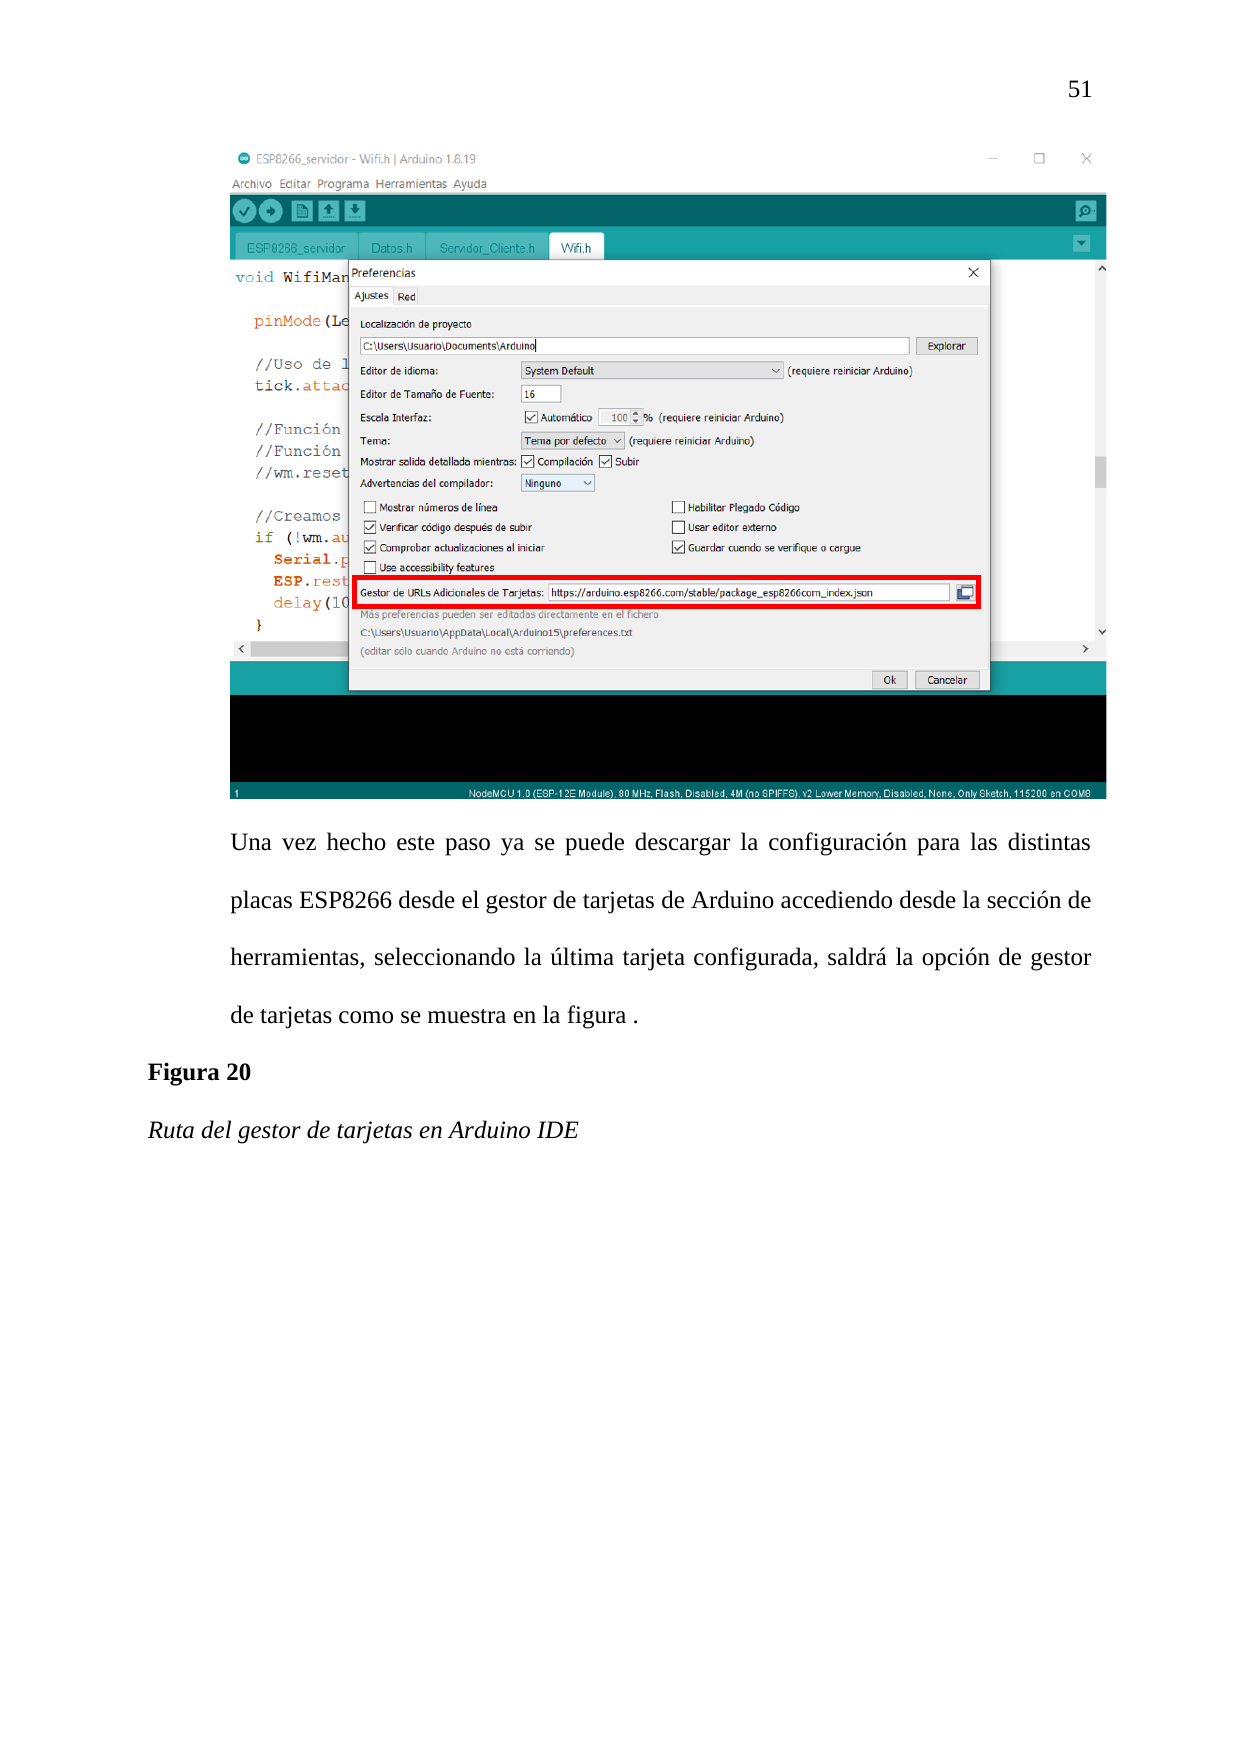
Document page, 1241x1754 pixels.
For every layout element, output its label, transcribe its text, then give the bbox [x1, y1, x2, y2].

text Una vez hecho este paso ya se puede descargar la configuración para las distintas placas ESP8266 desde el gestor de tarjetas de Arduino accediendo desde la sección de herramientas, seleccionando la última tarjeta configurada, saldrá la opción de gestor de tarjetas como se muestra en la figura . [230, 827, 1092, 1028]
text Figura 20 Ruta del gestor de tarjetas en Arduino IDE [148, 1057, 1092, 1143]
picture [230, 147, 1107, 799]
